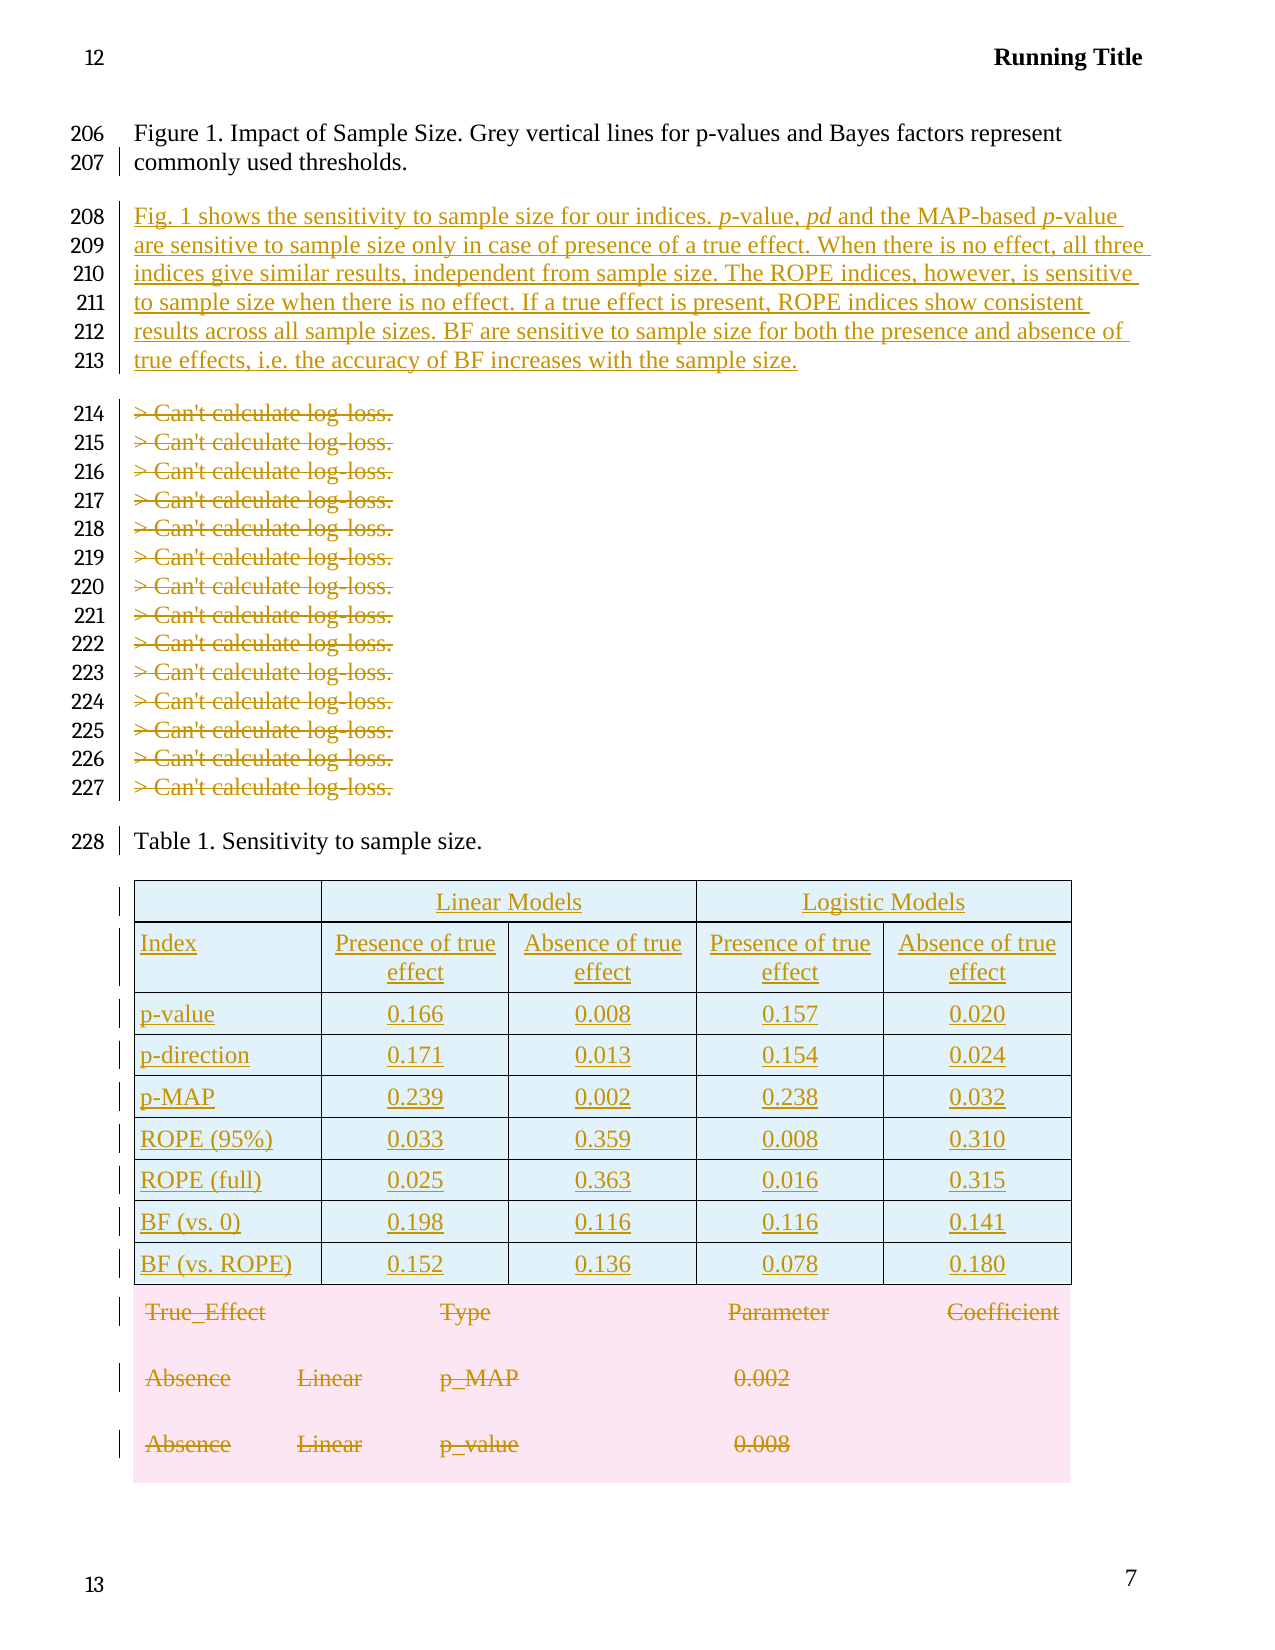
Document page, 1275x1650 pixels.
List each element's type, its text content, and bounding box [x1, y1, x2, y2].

text Table 1. Sensitivity to sample size. [133, 826, 1152, 855]
text Figure 1. Impact of Sample Size. Grey vertical lines for p-values and Bayes factors represent commonly used thresholds. [133, 118, 1152, 176]
